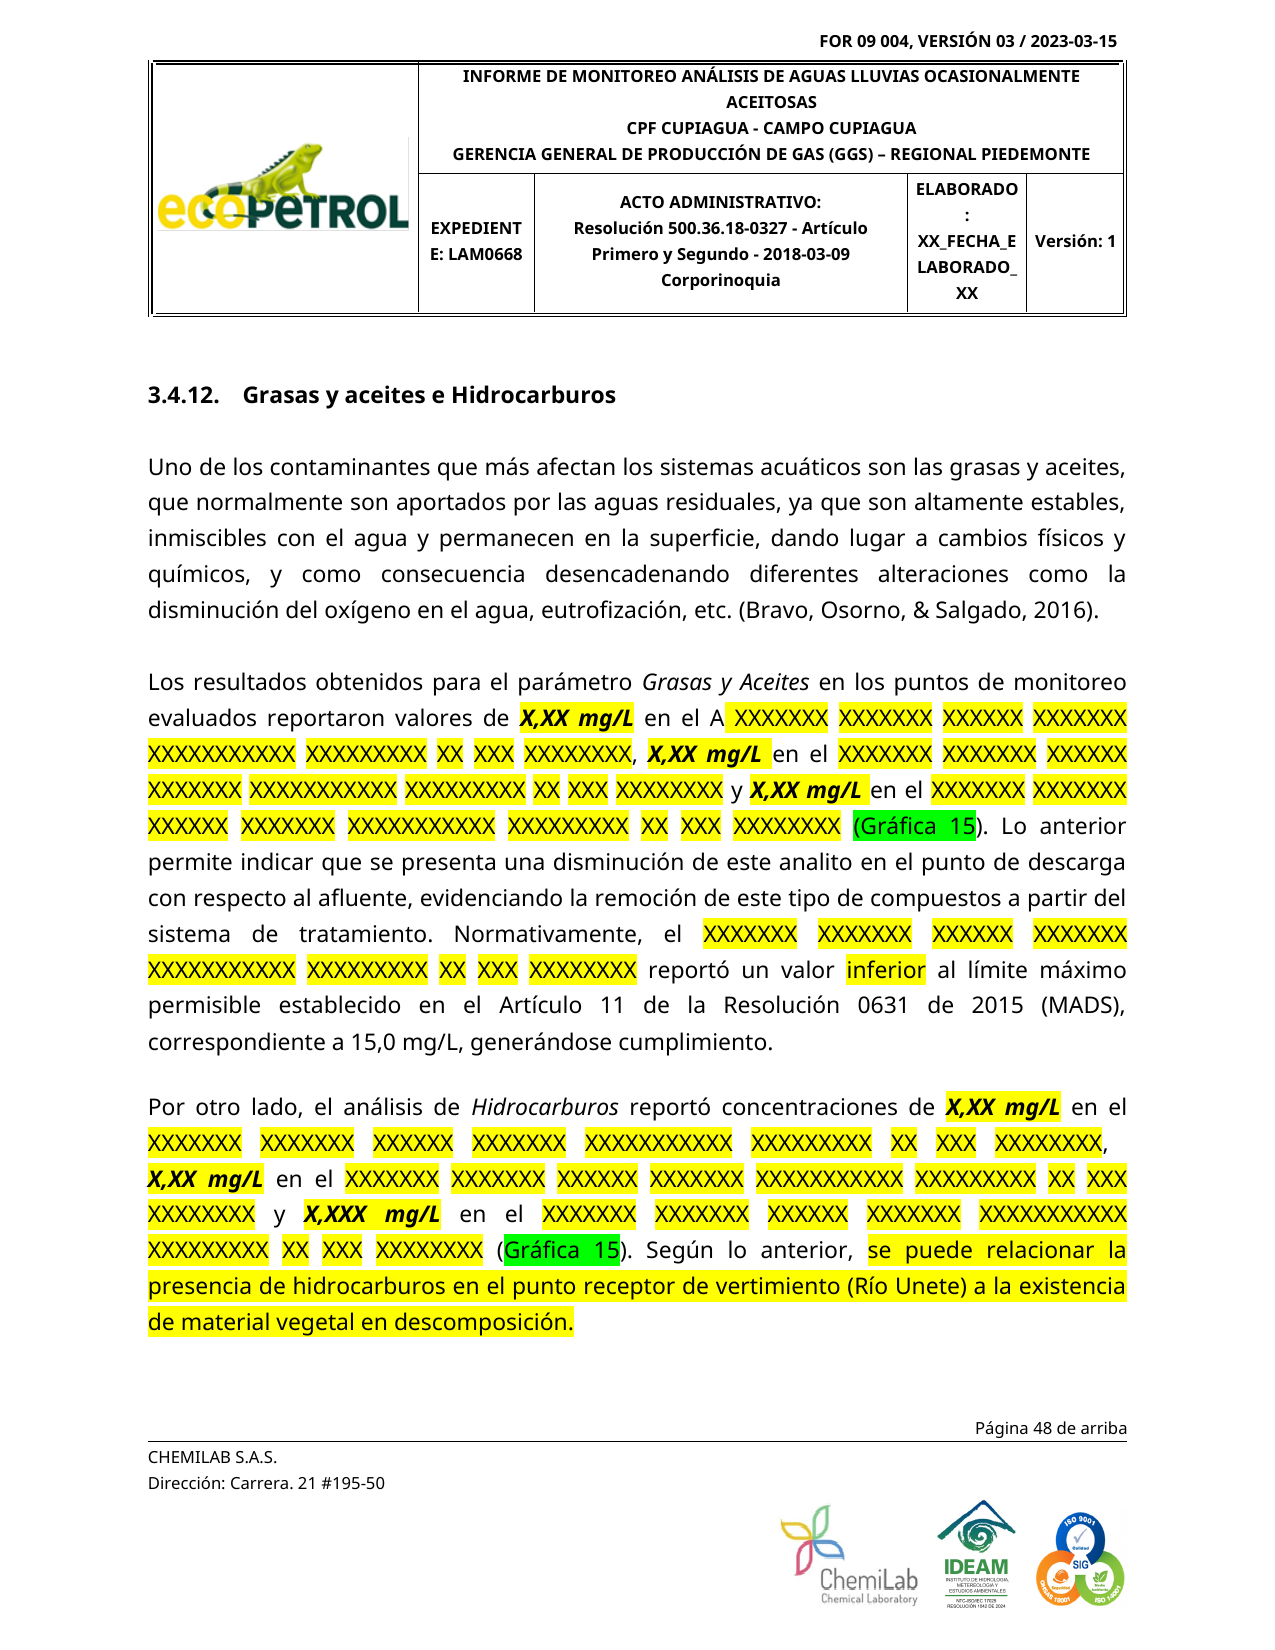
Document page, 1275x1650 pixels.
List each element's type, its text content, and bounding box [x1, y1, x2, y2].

text Por otro lado, el análisis de Hidrocarburos reportó concentraciones de X,XX mg/L en el XXXXXXX XXXXXXX XXXXXX XXXXXXX XXXXXXXXXXX XXXXXXXXX XX XXX XXXXXXXX, X,XX mg/L en el XXXXXXX XXXXXXX XXXXXX XXXXXXX XXXXXXXXXXX XXXXXXXXX XX XXX XXXXXXXX y X,XXX mg/L en el XXXXXXX XXXXXXX XXXXXX XXXXXXX XXXXXXXXXXX XXXXXXXXX XX XXX XXXXXXXX (Gráfica 15). Según lo anterior, se puede relacionar la presencia de hidrocarburos en el punto receptor de vertimiento (Río Unete) a la existencia de material vegetal en descomposición. [148, 1091, 1127, 1270]
picture [1032, 1507, 1128, 1610]
text Uno de los contaminantes que más afectan los sistemas acuáticos son las grasas y aceites, que normalmente son aportados por las aguas residuales, ya que son altamente estables, inmiscibles con el agua y permanecen en la superficie, dando lugar a cambios físicos y químicos, y como consecuencia desencadenando diferentes alteraciones como la disminución del oxígeno en el agua, eutrofización, etc.. [148, 450, 1127, 625]
text Los resultados obtenidos para el parámetro Grasas y Aceites en los puntos de monitoreo evaluados reportaron valores de X,XX mg/L en el A XXXXXXX XXXXXXX XXXXXX XXXXXXX XXXXXXXXXXX XXXXXXXXX XX XXX XXXXXXXX, X,XX mg/L en el XXXXXXX XXXXXXX XXXXXX XXXXXXX XXXXXXXXXXX XXXXXXXXX XX XXX XXXXXXXX y X,XX mg/L en el XXXXXXX XXXXXXX XXXXXX XXXXXXX XXXXXXXXXXX XXXXXXXXX XX XXX XXXXXXXX (Gráfica 15). Lo anterior permite indicar que se presenta una disminución de este analito en el punto de descarga con respecto al afluente, evidenciando la remoción de este tipo de compuestos a partir del sistema de tratamiento. Normativamente, el XXXXXXX XXXXXXX XXXXXX XXXXXXX XXXXXXXXXXX XXXXXXXXX XX XXX XXXXXXXX reportó un valor inferior al límite máximo permisible establecido en el Artículo 11 de la Resolución 0631 de 2015 (MADS), correspondiente a 15,0 mg/L, generándose cumplimiento. [148, 666, 1127, 1057]
text Por otro lado, el análisis de Hidrocarburos reportó concentraciones de X,XX mg/L en el XXXXXXX XXXXXXX XXXXXX XXXXXXX XXXXXXXXXXX XXXXXXXXX XX XXX XXXXXXXX, X,XX mg/L en el XXXXXXX XXXXXXX XXXXXX XXXXXXX XXXXXXXXXXX XXXXXXXXX XX XXX XXXXXXXX y X,XXX mg/L en el XXXXXXX XXXXXXX XXXXXX XXXXXXX XXXXXXXXXXX XXXXXXXXX XX XXX XXXXXXXX (Gráfica 15). Según lo anterior, se puede relacionar la presencia de hidrocarburos en el punto receptor de vertimiento (Río Unete) a la existencia de material vegetal en descomposición. [148, 1302, 1127, 1337]
picture [775, 1497, 1024, 1620]
picture [157, 137, 411, 233]
subtitle Grasas y aceites e Hidrocarburos [148, 378, 1127, 410]
